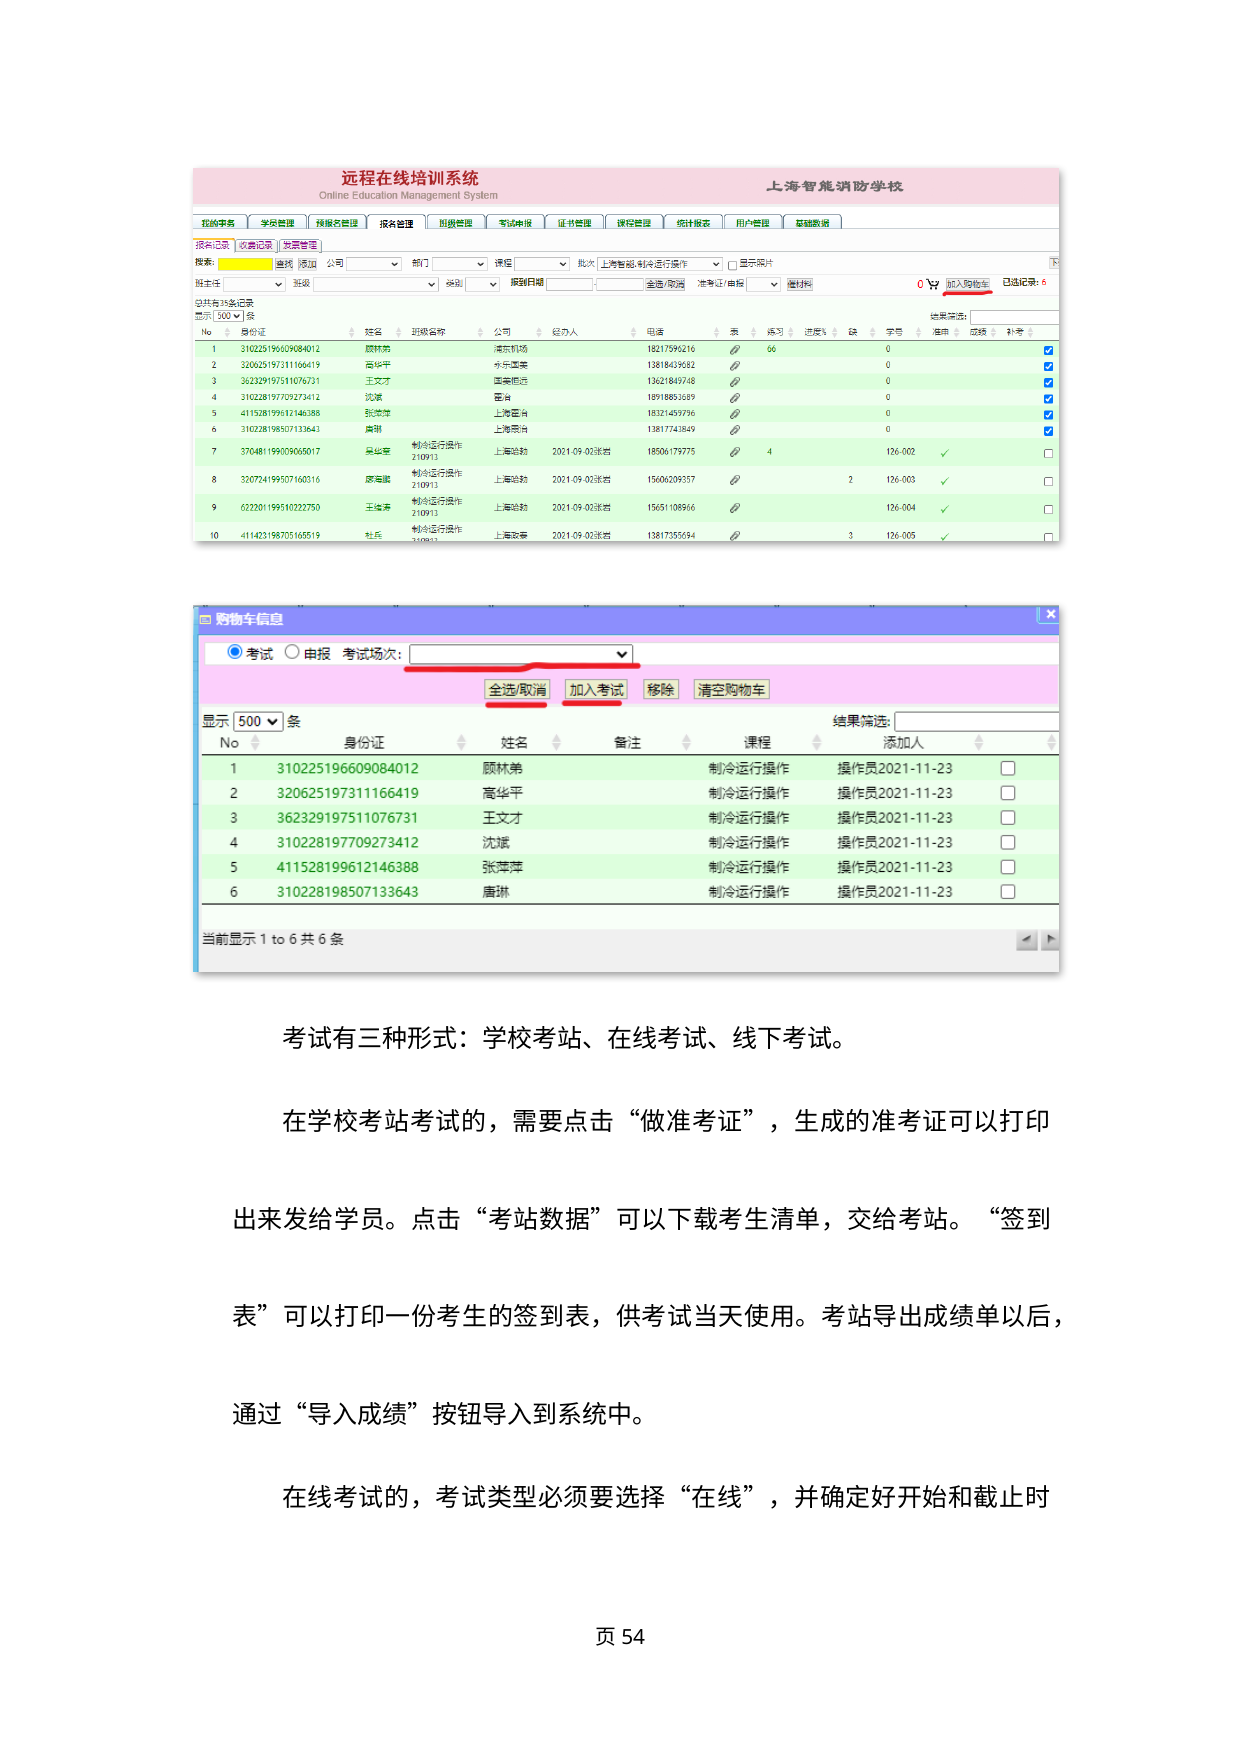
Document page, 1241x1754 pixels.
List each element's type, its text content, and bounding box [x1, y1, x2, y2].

picture [193, 605, 1059, 972]
list 考试有三种形式：学校考站、在线考试、线下考试。 [232, 1004, 1053, 1069]
list 在学校考站考试的，需要点击“做准考证”，生成的准考证可以打印出来发给学员。点击“考站数据”可以下载考生清单，交给考站。“签到表”可以打印一份考生的签到表，供考试当天使用。考站导出成绩单以后，通过“导入成绩”按钮导入到系统中。 [232, 1087, 1053, 1445]
picture [193, 168, 1059, 541]
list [232, 1463, 1053, 1528]
